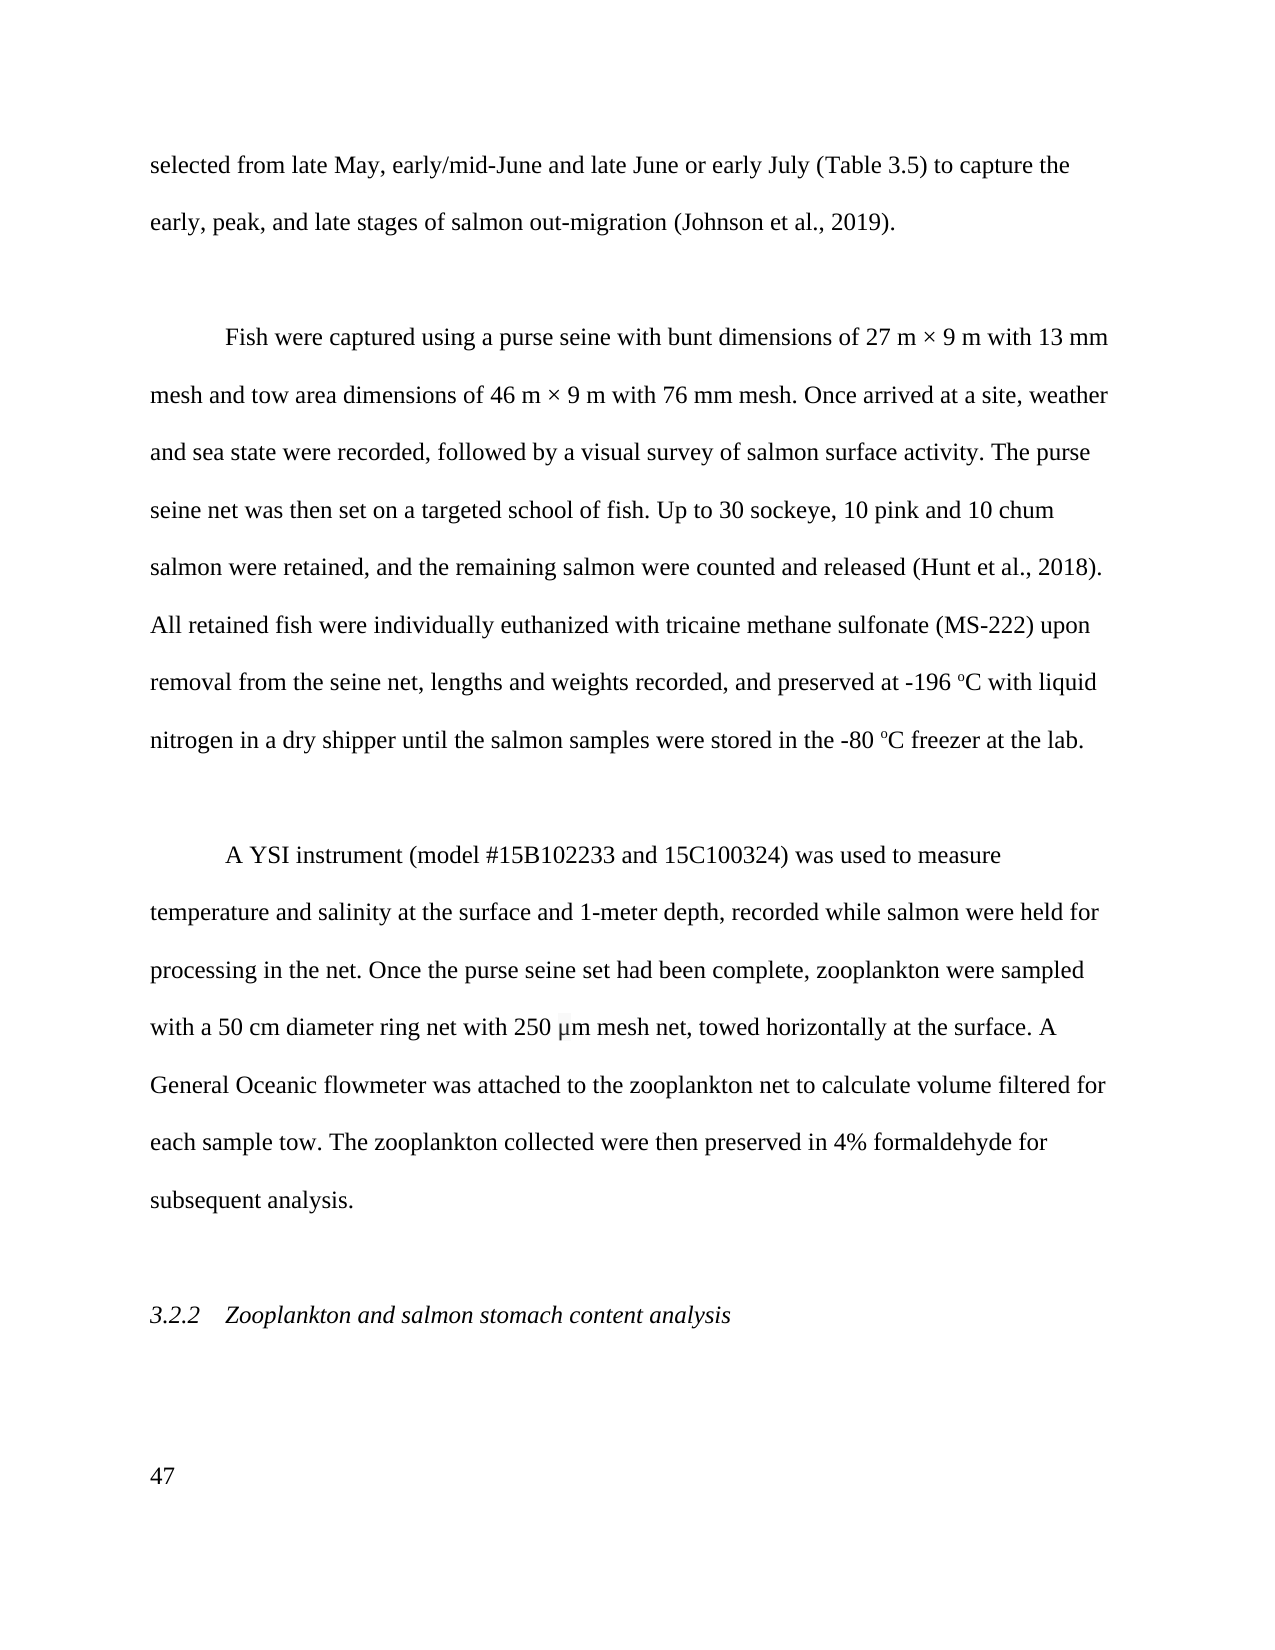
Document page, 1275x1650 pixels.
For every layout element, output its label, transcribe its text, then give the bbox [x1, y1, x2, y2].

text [150, 150, 1125, 236]
text Fish were captured using a purse seine with bunt dimensions of 27 m × 9 m with 13 mm mesh and tow area dimensions of 46 m × 9 m with 76 mm mesh. Once arrived at a site, weather and sea state were recorded, followed by a visual survey of salmon surface activity. The purse seine net was then set on a targeted school of fish. Up to 30 sockeye, 10 pink and 10 chum salmon were retained, and the remaining salmon were counted and released (Hunt et al., 2018). All retained fish were individually euthanized with tricaine methane sulfonate (MS-222) upon removal from the seine net, lengths and weights recorded, and preserved at -196 oC with liquid nitrogen in a dry shipper until the salmon samples were stored in the -80 oC freezer at the lab. [150, 322, 1125, 754]
subtitle Zooplankton and salmon stomach content analysis [150, 1300, 1125, 1329]
text A YSI instrument (model #15B102233 and 15C100324) was used to measure temperature and salinity at the surface and 1-meter depth, recorded while salmon were held for processing in the net. Once the purse seine set had been complete, zooplankton were sampled with a 50 cm diameter ring net with 250 μm mesh net, towed horizontally at the surface. A General Oceanic flowmeter was attached to the zooplankton net to calculate volume filtered for each sample tow. The zooplankton collected were then preserved in 4% formaldehyde for subsequent analysis. [150, 840, 1125, 1214]
